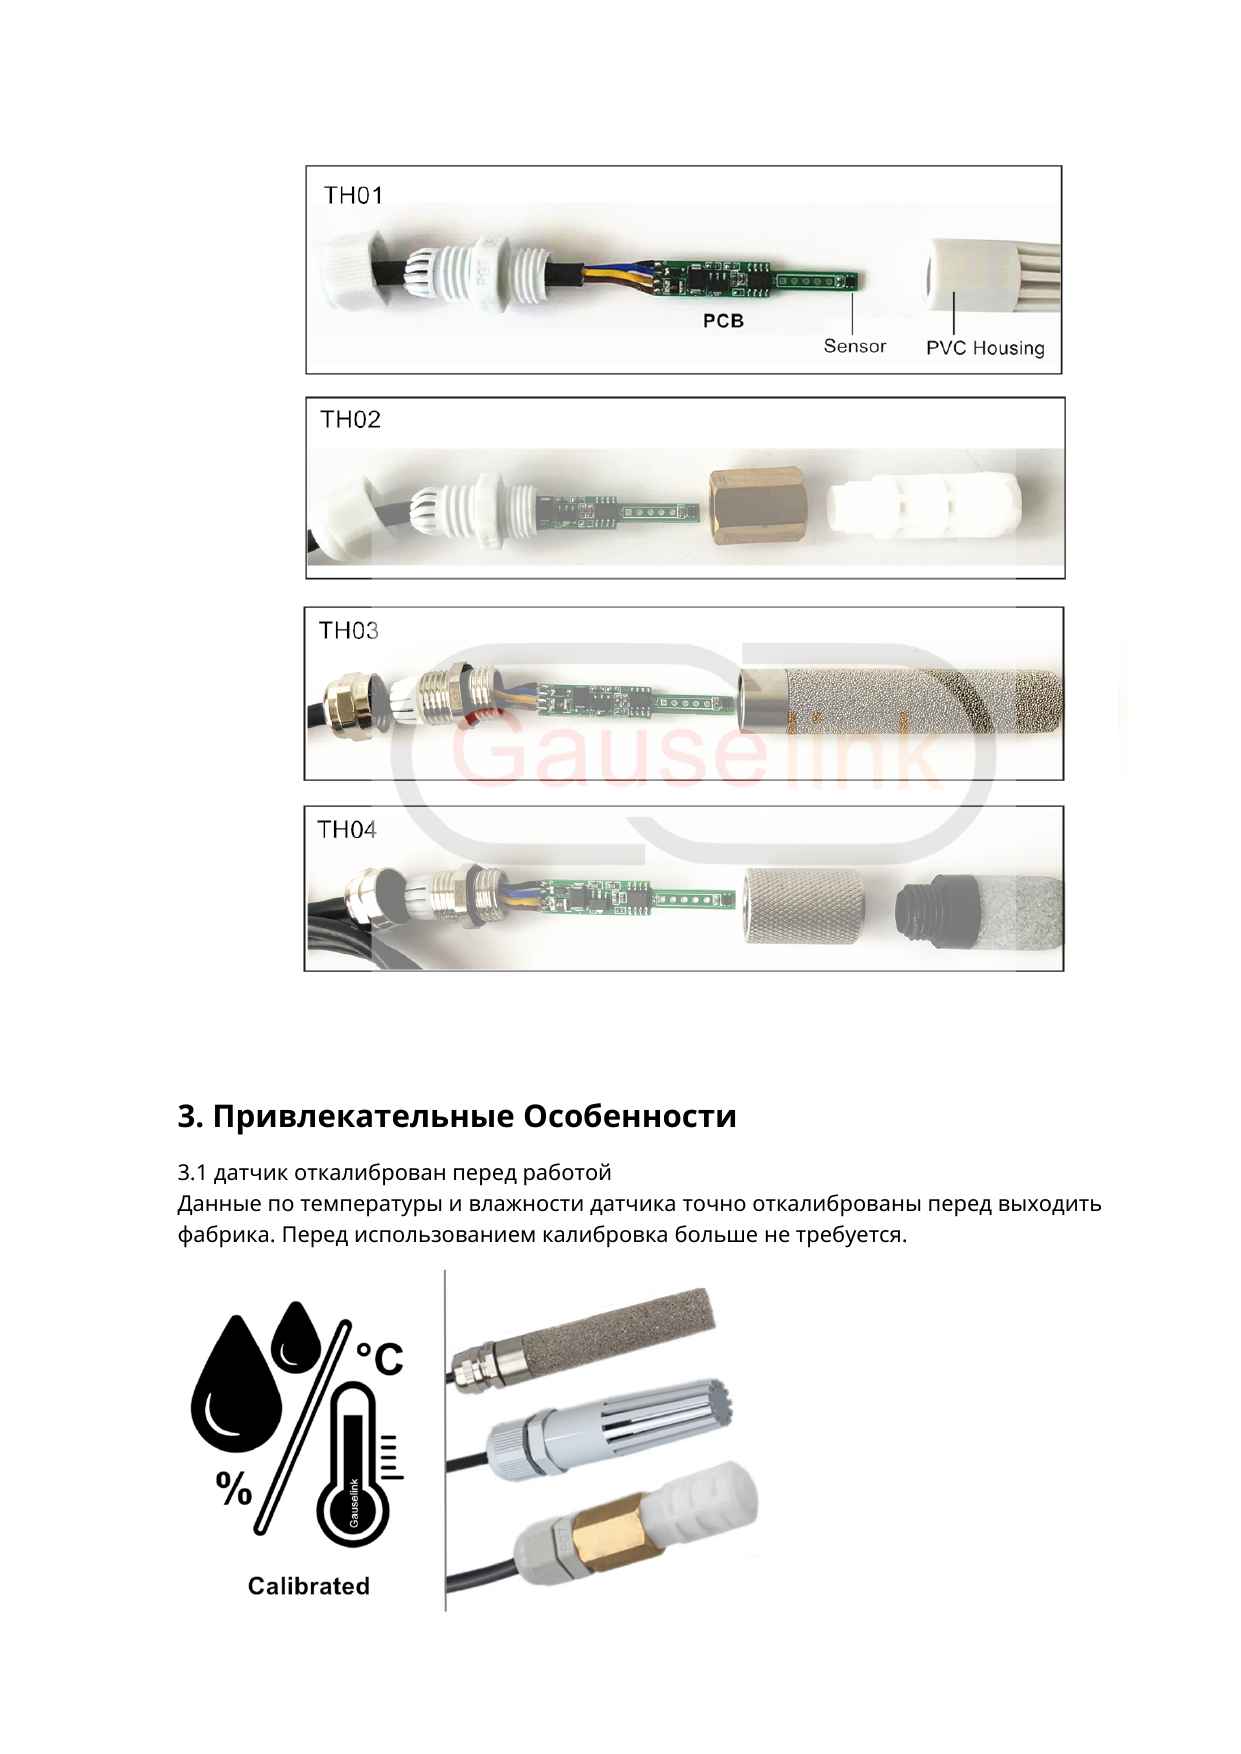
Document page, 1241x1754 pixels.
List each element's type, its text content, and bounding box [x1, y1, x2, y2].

title 3. Привлекательные Особенности [177, 1093, 1152, 1136]
picture [177, 118, 1152, 1093]
picture [177, 1267, 764, 1614]
text 3.1 датчик откалиброван перед работой Данные по температуры и влажности датчика точно откалиброваны перед выходить фабрика. Перед использованием калибровка больше не требуется. [177, 1155, 1152, 1249]
